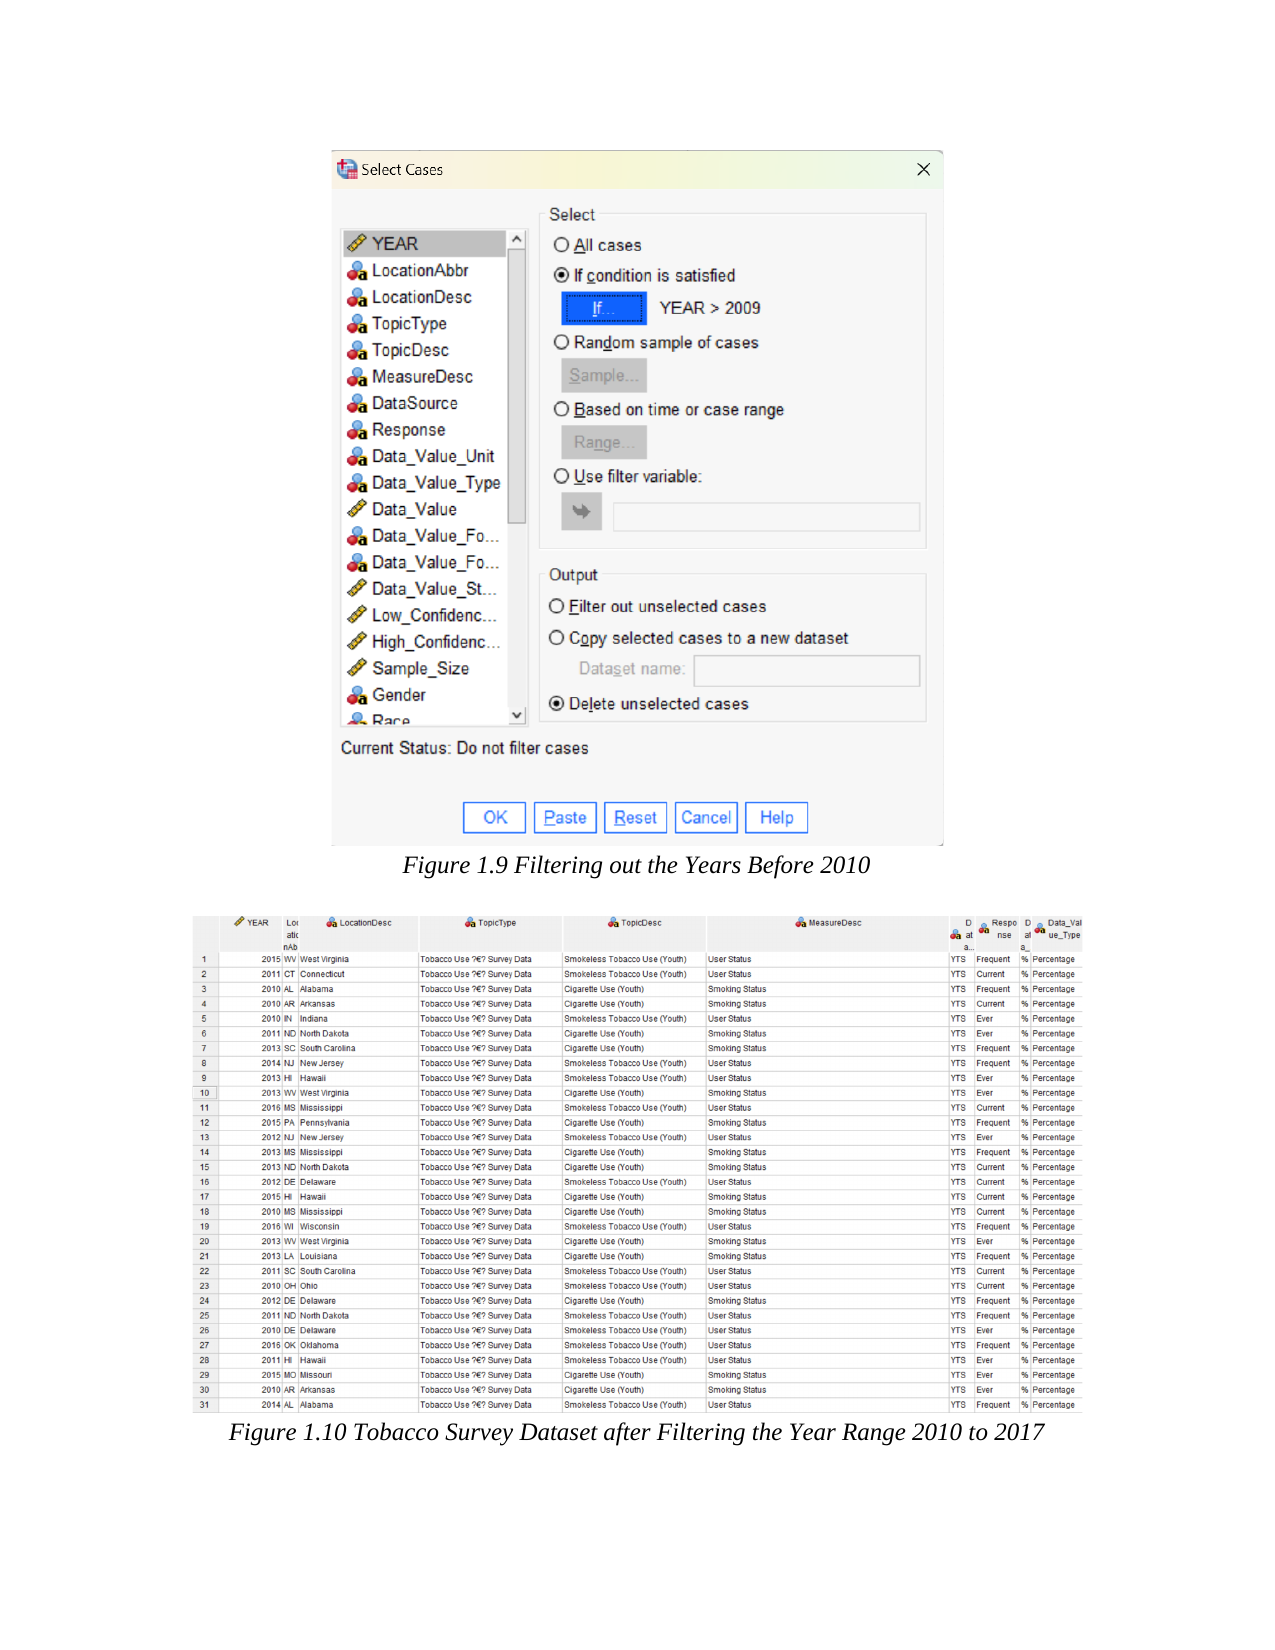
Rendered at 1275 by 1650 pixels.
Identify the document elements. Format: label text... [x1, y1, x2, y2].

picture [331, 150, 944, 846]
text Figure 1.10 Tobacco Survey Dataset after Filtering the Year Range 2010 to 2017 [150, 1417, 1125, 1445]
picture [192, 916, 1083, 1413]
text Figure 1.9 Filtering out the Years Before 2010 [150, 850, 1125, 879]
